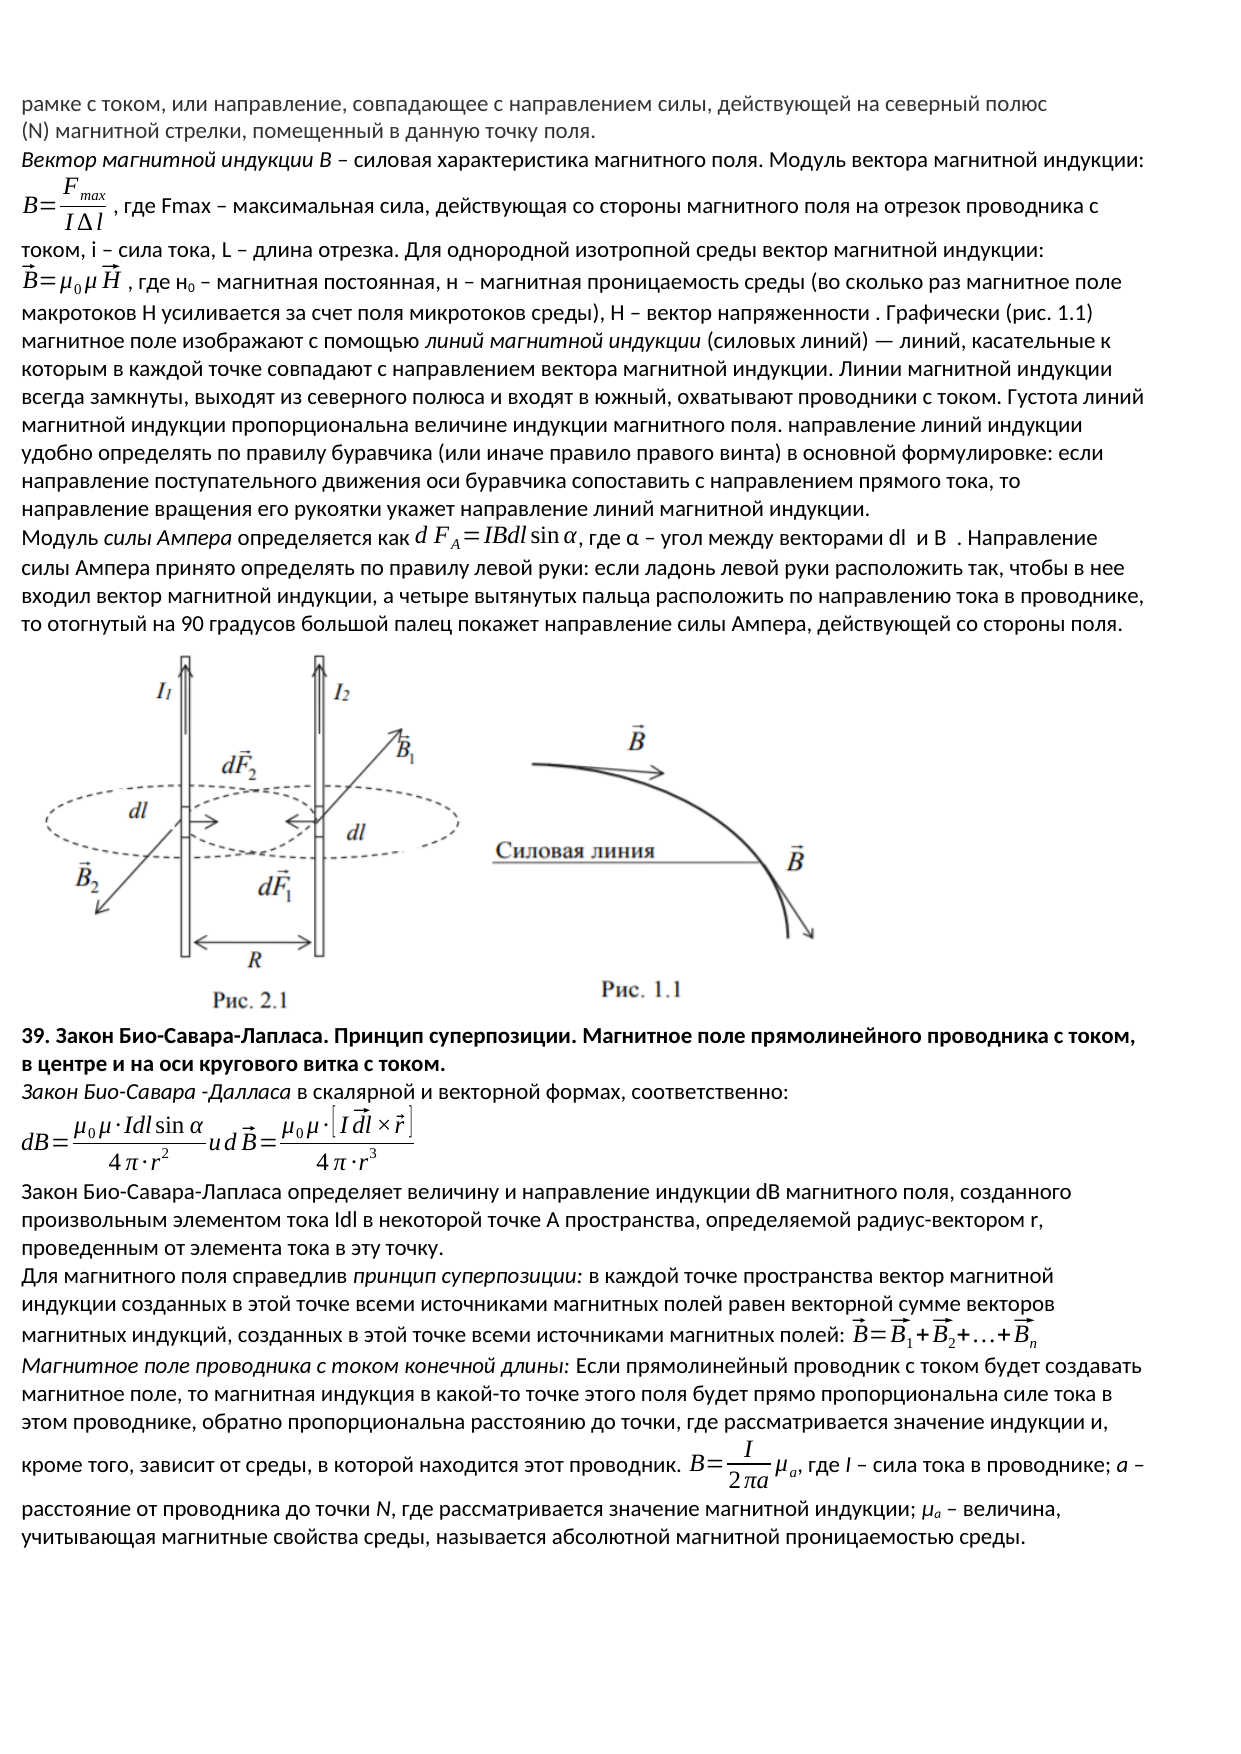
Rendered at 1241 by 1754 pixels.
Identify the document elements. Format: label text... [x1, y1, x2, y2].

text Магнитное поле проводника с током конечной длины: Если прямолинейный проводник с током будет создавать магнитное поле, то магнитная индукция в какой-то точке этого поля будет прямо пропорциональна силе тока в этом проводнике, обратно пропорциональна расстоянию до точки, где рассматривается значение индукции и, кроме того, зависит от среды, в которой находится этот проводник. , где I – сила тока в проводнике; a – расстояние от проводника до точки N, где рассматривается значение магнитной индукции; μa – величина, учитывающая магнитные свойства среды, называется абсолютной магнитной проницаемостью среды. [21, 1351, 1152, 1550]
text Закон Био-Савара-Лапласа определяет величину и направление индукции dB магнитного поля, созданного произвольным элементом тока Idl в некоторой точке А пространства, определяемой радиус-вектором r, проведенным от элемента тока в эту точку. [21, 1177, 1152, 1261]
picture [478, 710, 859, 1015]
text Для магнитного поля справедлив принцип суперпозиции: в каждой точке пространства вектор магнитной индукции созданных в этой точке всеми источниками магнитных полей равен векторной сумме векторов магнитных индукций, созданных в этой точке всеми источниками магнитных полей: [21, 1261, 1152, 1351]
picture [21, 637, 472, 1015]
text Вектор магнитной индукции B – силовая характеристика магнитного поля. Модуль вектора магнитной индукции: , где Fmax – максимальная сила, действующая со стороны магнитного поля на отрезок проводника с током, i – сила тока, L – длина отрезка. Для однородной изотропной среды вектор магнитной индукции: , где н0 – магнитная постоянная, н – магнитная проницаемость среды (во сколько раз магнитное поле макротоков Н усиливается за счет поля микротоков среды), Н – вектор напряженности . Графически (рис. 1.1) магнитное поле изображают с помощью линий магнитной индукции (силовых линий) — линий, касательные к которым в каждой точке совпадают с направлением вектора магнитной индукции. Линии магнитной индукции всегда замкнуты, выходят из северного полюса и входят в южный, охватывают проводники с током. Густота линий магнитной индукции пропорциональна величине индукции магнитного поля. направление линий индукции удобно определять по правилу буравчика (или иначе правило правого винта) в основной формулировке: если направление поступательного движения оси буравчика сопоставить с направлением прямого тока, то направление вращения его рукоятки укажет направление линий магнитной индукции. [21, 145, 1152, 522]
text Закон Био-Савара -Далласа в скалярной и векторной формах, соответственно: [21, 1077, 1152, 1177]
text 39. Закон Био-Савара-Лапласа. Принцип суперпозиции. Магнитное поле прямолинейного проводника с током, в центре и на оси кругового витка с током. [21, 1021, 1152, 1077]
